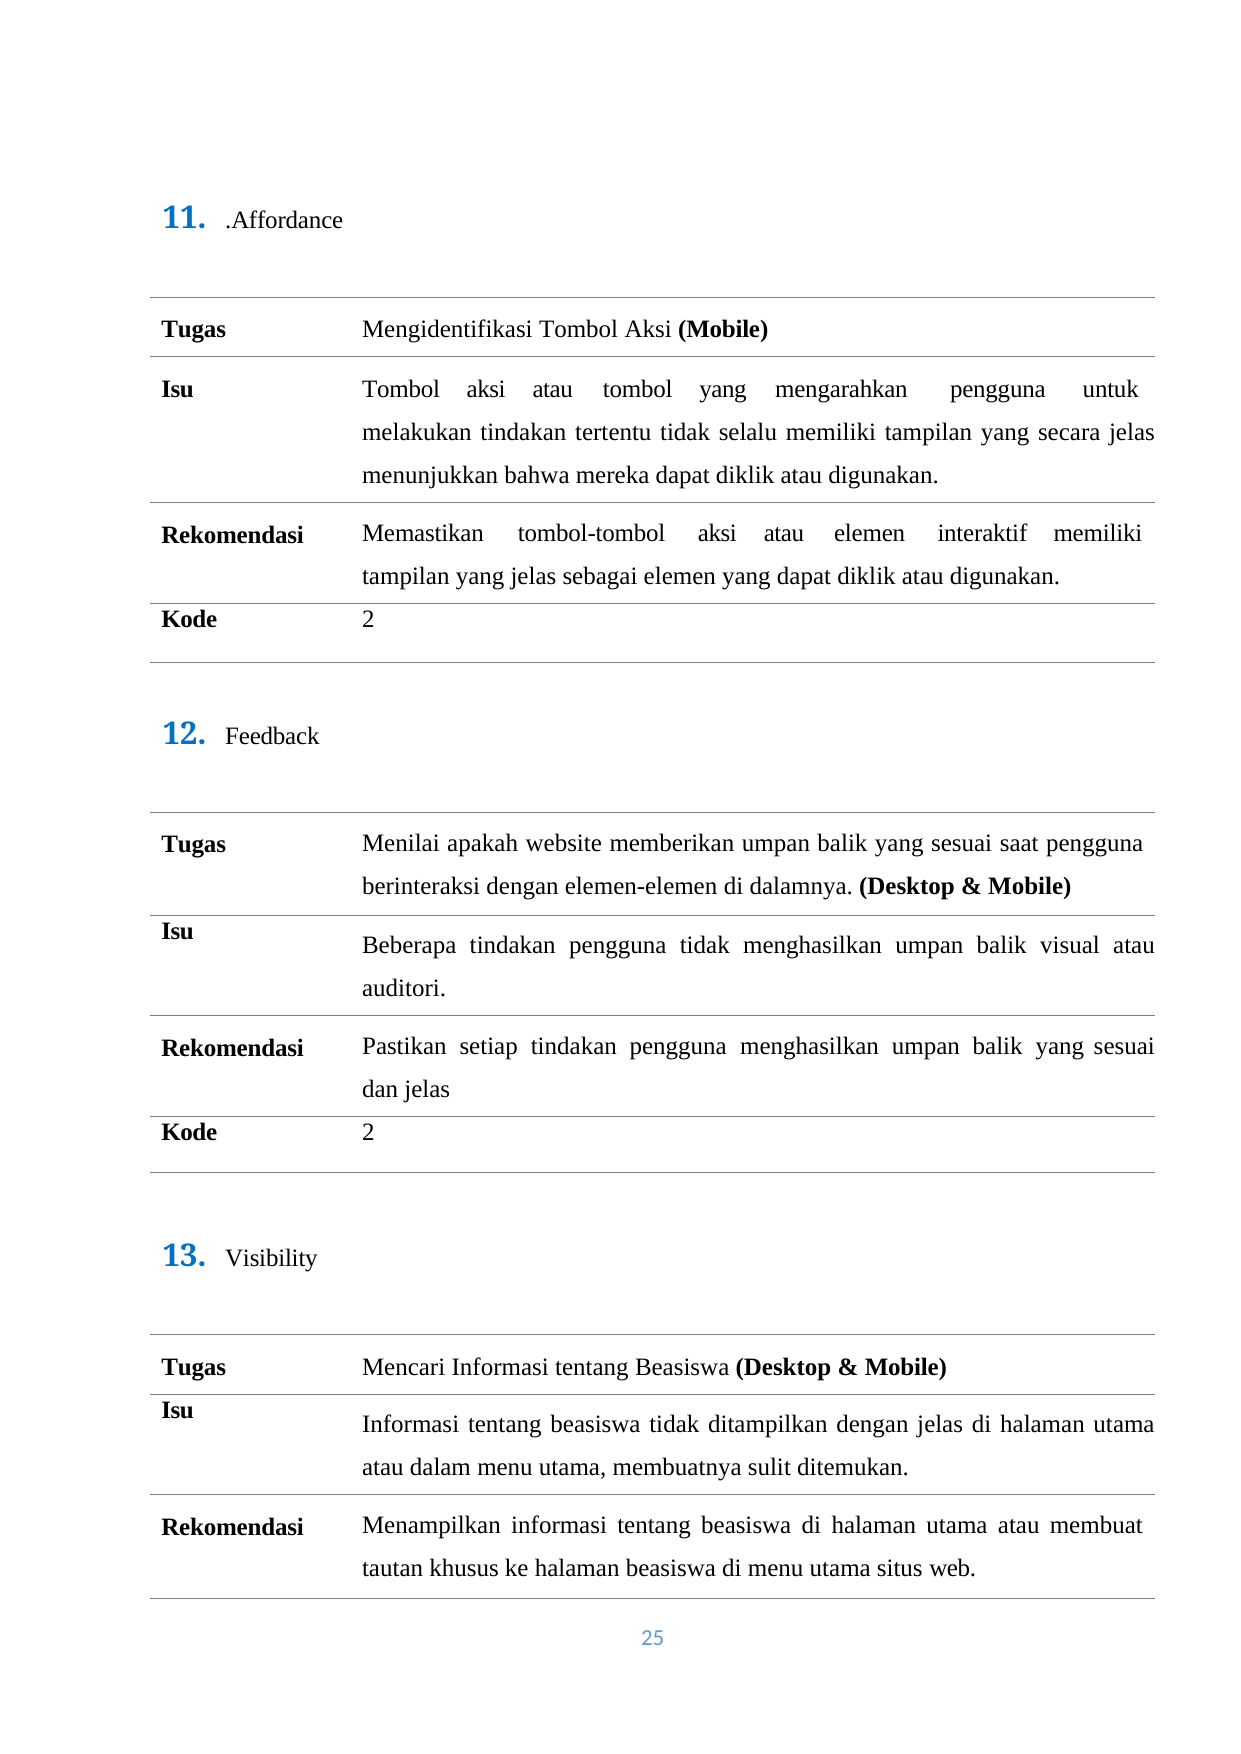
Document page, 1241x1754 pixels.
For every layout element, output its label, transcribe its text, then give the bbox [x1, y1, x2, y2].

table_header Mencari Informasi tentang Beasiswa (Desktop & Mobile) [343, 1335, 1155, 1394]
table_cell Menampilkan informasi tentang beasiswa di halaman utama atau membuat tautan khusus ke halaman beasiswa di menu utama situs web. [343, 1495, 1155, 1597]
table_cell Pastikan setiap tindakan pengguna menghasilkan umpan balik yang sesuai dan jelas [343, 1016, 1155, 1116]
table_cell Isu [150, 916, 343, 1015]
table_cell Informasi tentang beasiswa tidak ditampilkan dengan jelas di halaman utama atau dalam menu utama, membuatnya sulit ditemukan. [343, 1395, 1155, 1494]
subtitle Visibility [162, 1233, 1167, 1276]
table_header Tugas [150, 298, 343, 356]
subtitle Feedback [162, 711, 1167, 753]
table_cell Memastikan tombol-tombol aksi atau elemen interaktif memiliki tampilan yang jelas sebagai elemen yang dapat diklik atau digunakan. [343, 503, 1155, 603]
table_cell Isu [150, 357, 343, 502]
table_cell Kode [150, 1117, 343, 1172]
table_cell Beberapa tindakan pengguna tidak menghasilkan umpan balik visual atau auditori. [343, 916, 1155, 1015]
subtitle .Affordance [162, 196, 1167, 238]
table_cell 2 [343, 1117, 1155, 1172]
table_header Menilai apakah website memberikan umpan balik yang sesuai saat pengguna berinteraksi dengan elemen-elemen di dalamnya. (Desktop & Mobile) [343, 813, 1155, 915]
table_cell 2 [343, 604, 1155, 662]
table_cell Tombol aksi atau tombol yang mengarahkan pengguna untuk melakukan tindakan tertentu tidak selalu memiliki tampilan yang secara jelas menunjukkan bahwa mereka dapat diklik atau digunakan. [343, 357, 1155, 502]
table_cell Rekomendasi [150, 1016, 343, 1116]
table_header Tugas [150, 1335, 343, 1394]
table_cell Kode [150, 604, 343, 662]
table_header Tugas [150, 813, 343, 915]
table_header Mengidentifikasi Tombol Aksi (Mobile) [343, 298, 1155, 356]
table_cell Rekomendasi [150, 503, 343, 603]
table_cell Isu [150, 1395, 343, 1494]
table_cell Rekomendasi [150, 1495, 343, 1597]
